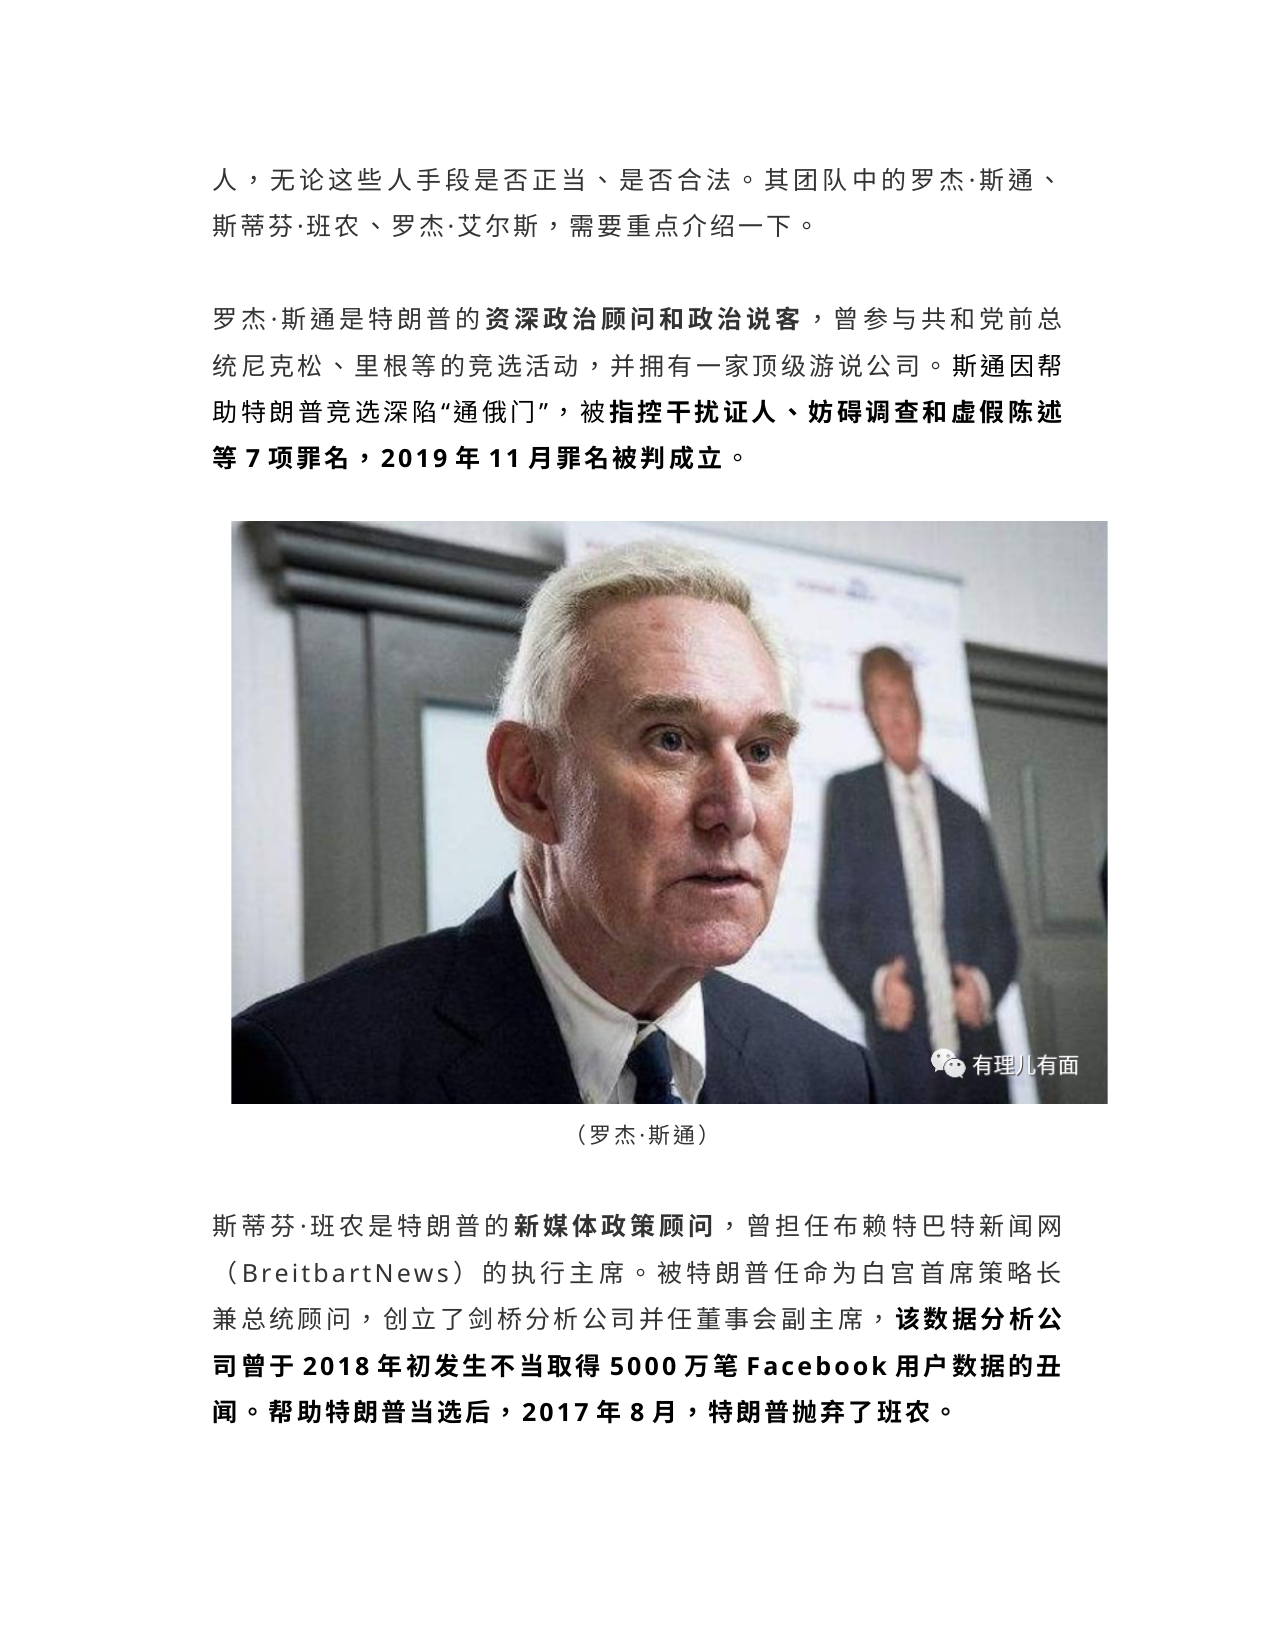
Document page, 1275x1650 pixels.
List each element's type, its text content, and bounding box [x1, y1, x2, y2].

text （罗杰·斯通） [212, 1103, 1062, 1150]
text 斯蒂芬·班农是特朗普的新媒体政策顾问，曾担任布赖特巴特新闻网（BreitbartNews）的执行主席。被特朗普任命为白宫首席策略长兼总统顾问，创立了剑桥分析公司并任董事会副主席，该数据分析公司曾于2018年初发生不当取得5000万笔Facebook用户数据的丑闻。帮助特朗普当选后，2017年8月，特朗普抛弃了班农。 [212, 1196, 1062, 1429]
text 罗杰·斯通是特朗普的资深政治顾问和政治说客，曾参与共和党前总统尼克松、里根等的竞选活动，并拥有一家顶级游说公司。斯通因帮助特朗普竞选深陷“通俄门”，被指控干扰证人、妨碍调查和虚假陈述等7项罪名，2019年11月罪名被判成立。 [212, 289, 1062, 475]
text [212, 150, 1062, 243]
picture [231, 521, 1108, 1104]
